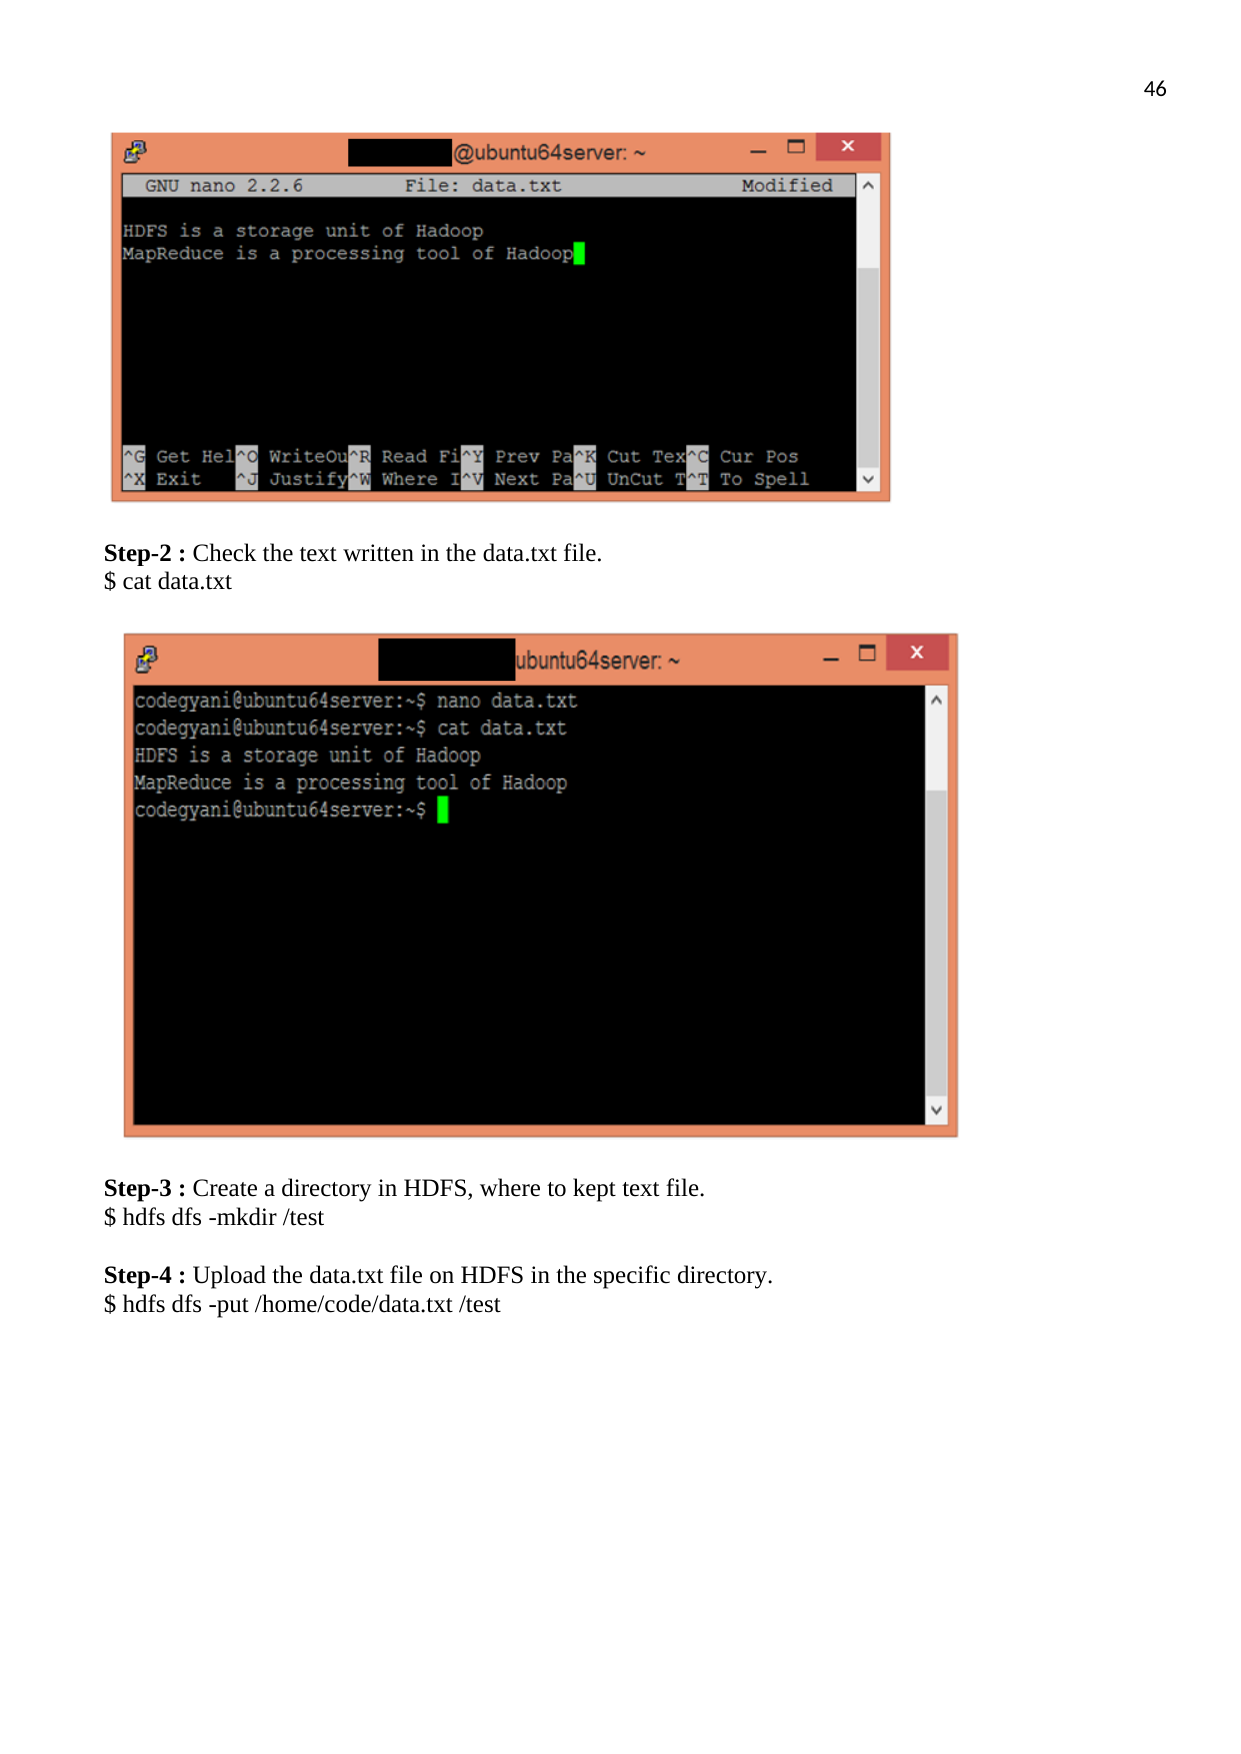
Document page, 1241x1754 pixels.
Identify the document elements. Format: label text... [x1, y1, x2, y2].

text Step-4 : Upload the data.txt file on HDFS in the specific directory. $ hdfs dfs -put /home/code/data.txt /test [103, 1260, 1167, 1318]
picture [94, 624, 963, 1145]
text Step-3 : Create a directory in HDFS, where to kept text file. $ hdfs dfs -mkdir /test [103, 1173, 1167, 1231]
text Step-2 : Check the text written in the data.txt file. $ cat data.txt [103, 538, 193, 595]
picture [103, 129, 904, 509]
text Step-2 : Check the text written in the data.txt file. $ cat data.txt [232, 538, 1167, 595]
